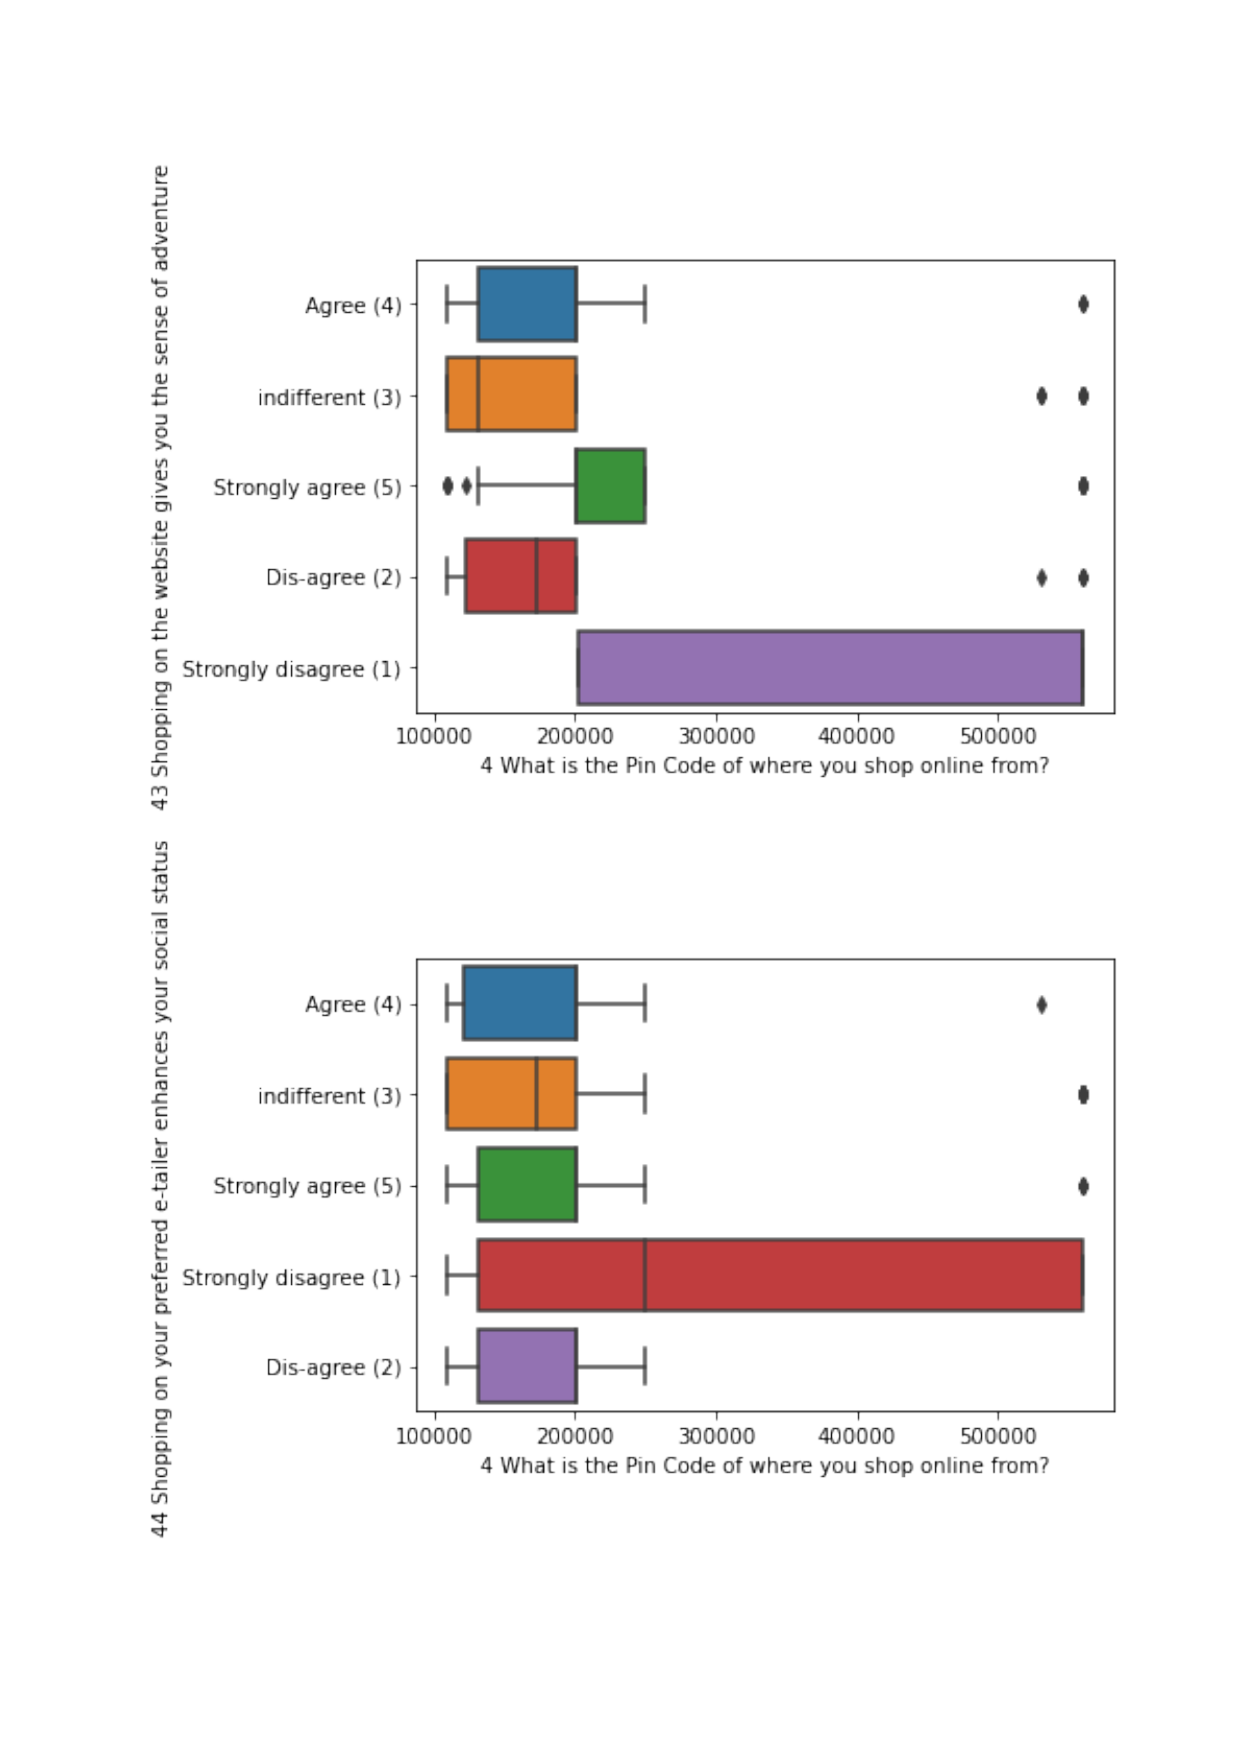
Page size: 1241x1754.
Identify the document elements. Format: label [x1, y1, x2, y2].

picture [139, 150, 1129, 1549]
